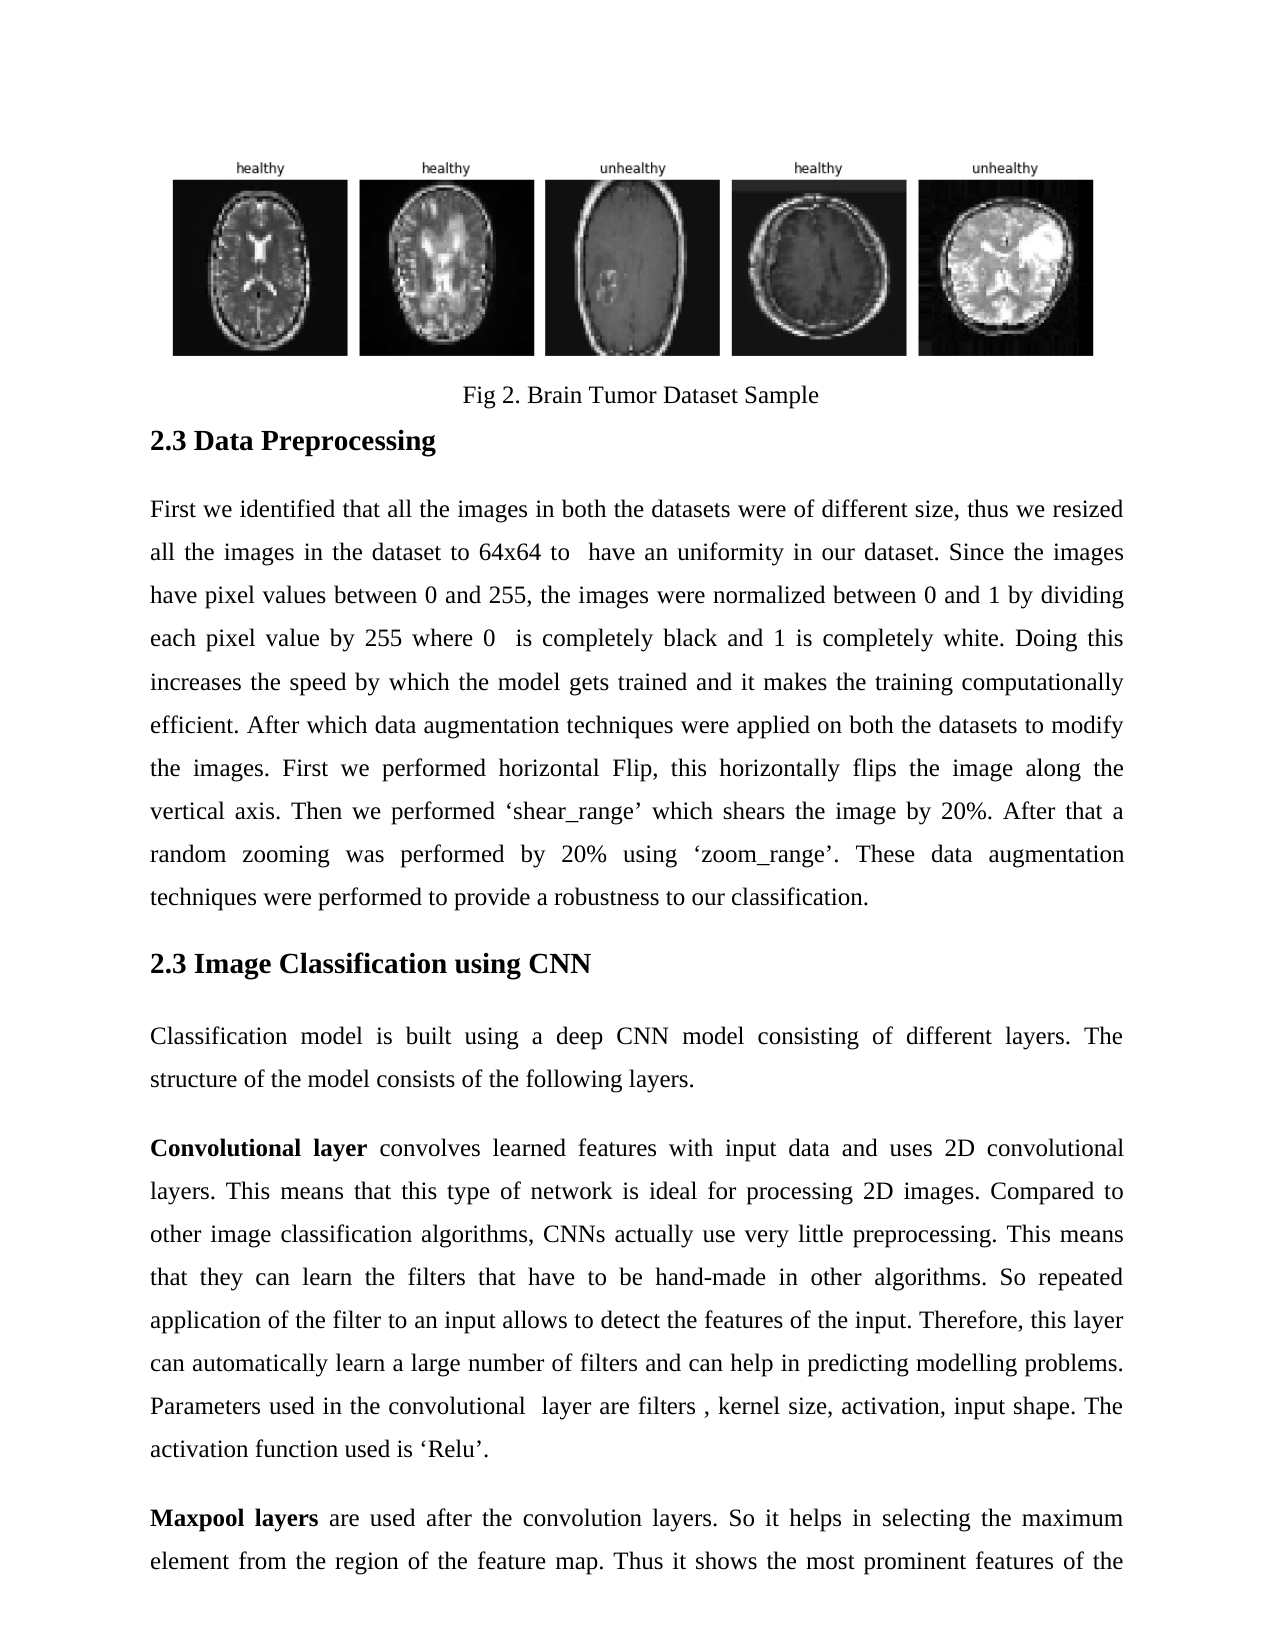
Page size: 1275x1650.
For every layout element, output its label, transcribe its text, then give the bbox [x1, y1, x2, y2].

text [150, 1503, 1125, 1574]
text Convolutional layer convolves learned features with input data and uses 2D convolutional layers. This means that this type of network is ideal for processing 2D images. Compared to other image classification algorithms, CNNs actually use very little preprocessing. This means that they can learn the filters that have to be hand-made in other algorithms. So repeated application of the filter to an input allows to detect the features of the input. Therefore, this layer can automatically learn a large number of filters and can help in predicting modelling problems. Parameters used in the convolutional layer are filters , kernel size, activation, input shape. The activation function used is ‘Relu’. [150, 1133, 1125, 1463]
text 2.3 Data Preprocessing [150, 423, 1125, 456]
text Classification model is built using a deep CNN model consisting of different layers. The structure of the model consists of the following layers. [150, 1021, 1125, 1093]
text Fig 2. Brain Tumor Dataset Sample [150, 380, 1125, 408]
text 2.3 Image Classification using CNN [150, 946, 1125, 980]
picture [150, 150, 1125, 367]
text First we identified that all the images in both the datasets were of different size, thus we resized all the images in the dataset to 64x64 to have an uniformity in our dataset. Since the images have pixel values between 0 and 255, the images were normalized between 0 and 1 by dividing each pixel value by 255 where 0 is completely black and 1 is completely white. Doing this increases the speed by which the model gets trained and it makes the training computationally efficient. After which data augmentation techniques were applied on both the datasets to modify the images. First we performed horizontal Flip, this horizontally flips the image along the vertical axis. Then we performed ‘shear_range’ which shears the image by 20%. After that a random zooming was performed by 20% using ‘zoom_range’. These data augmentation techniques were performed to provide a robustness to our classification. [150, 494, 1125, 911]
